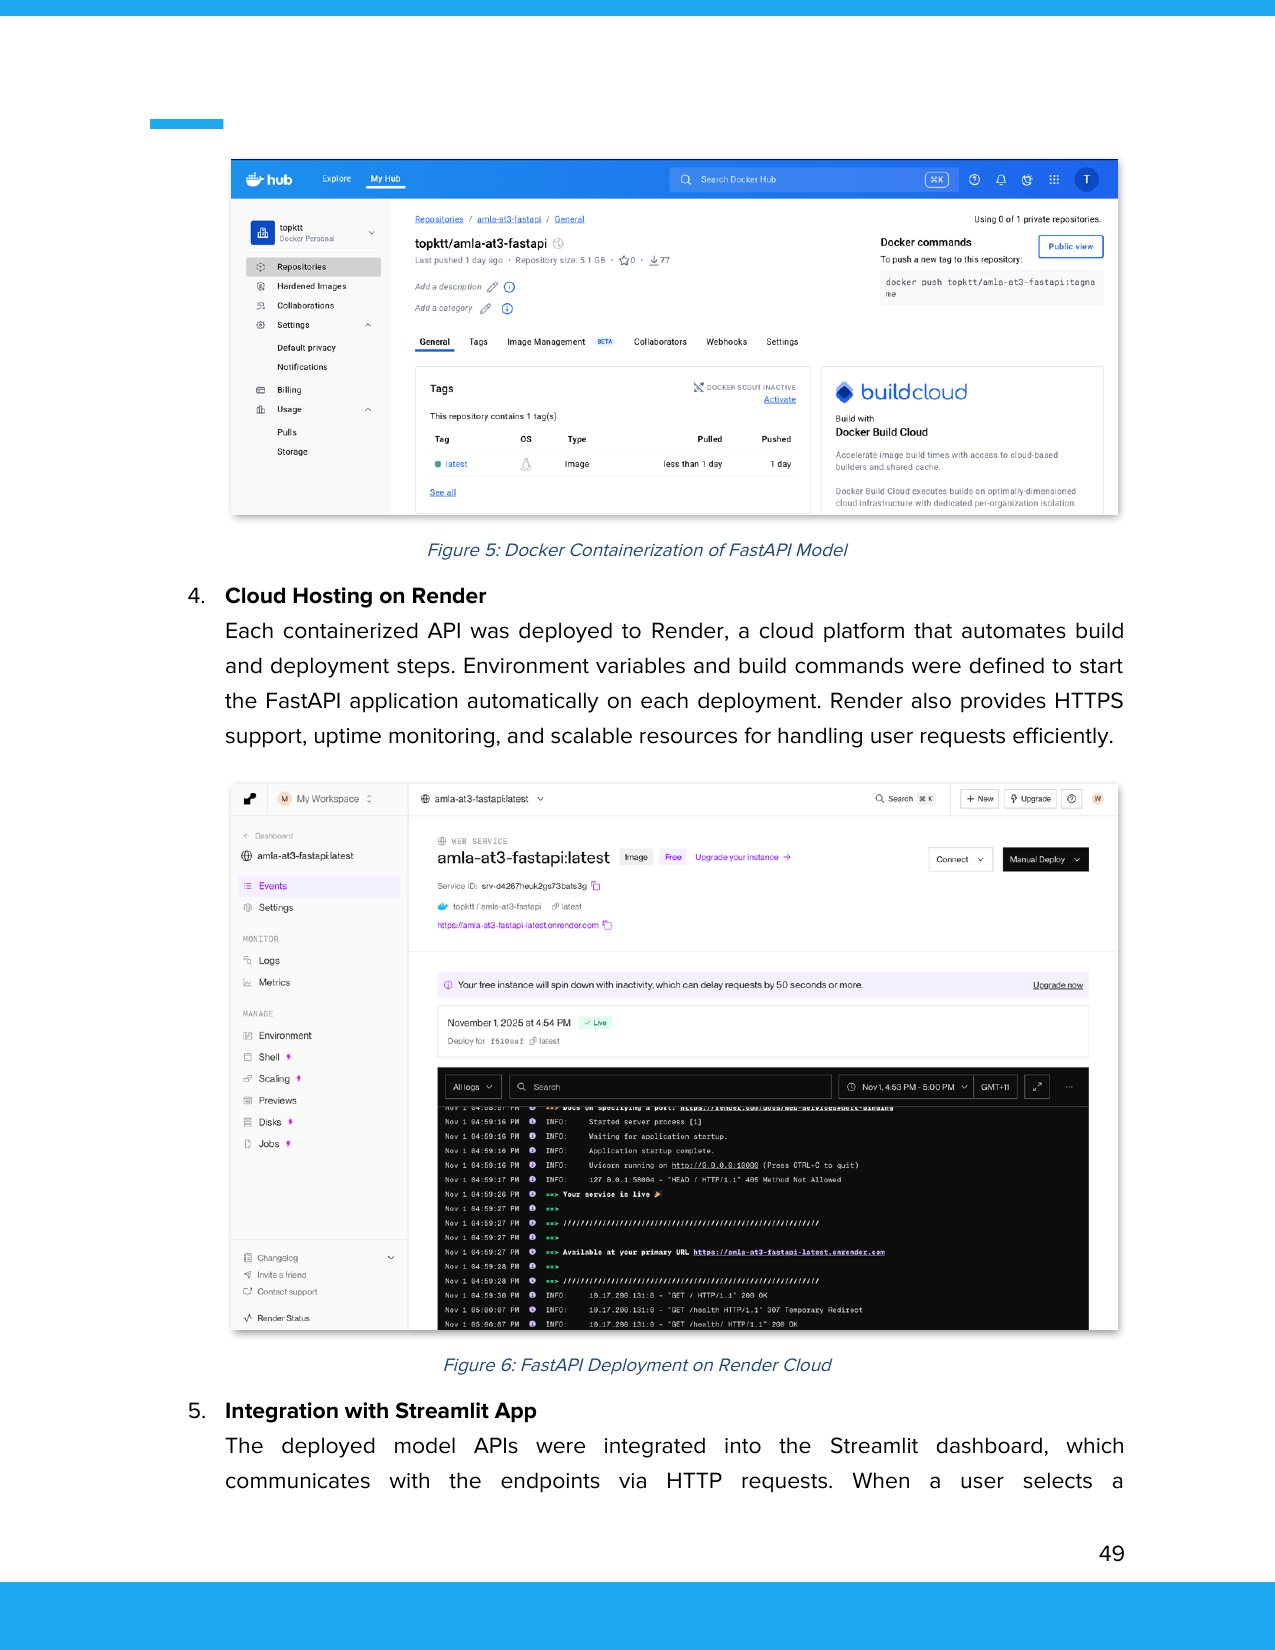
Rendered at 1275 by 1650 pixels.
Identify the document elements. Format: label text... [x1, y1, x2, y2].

list Integration with Streamlit App [187, 1397, 1125, 1425]
text Figure 5: Docker Containerization of FastAPI Model [150, 539, 1125, 562]
picture [231, 784, 1118, 1330]
picture [0, 1582, 1275, 1650]
list Each containerized API was deployed to Render, a cloud platform that automates build and deployment steps. Environment variables and build commands were defined to start the FastAPI application automatically on each deployment. Render also provides HTTPS support, uptime monitoring, and scalable resources for handling user requests efficiently. [225, 617, 1125, 750]
text Figure 6: FastAPI Deployment on Render Cloud [150, 1354, 1125, 1377]
picture [0, 0, 1275, 16]
list Cloud Hosting on Render [187, 583, 1125, 611]
picture [231, 159, 1118, 515]
picture [150, 119, 224, 129]
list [225, 1432, 1125, 1495]
